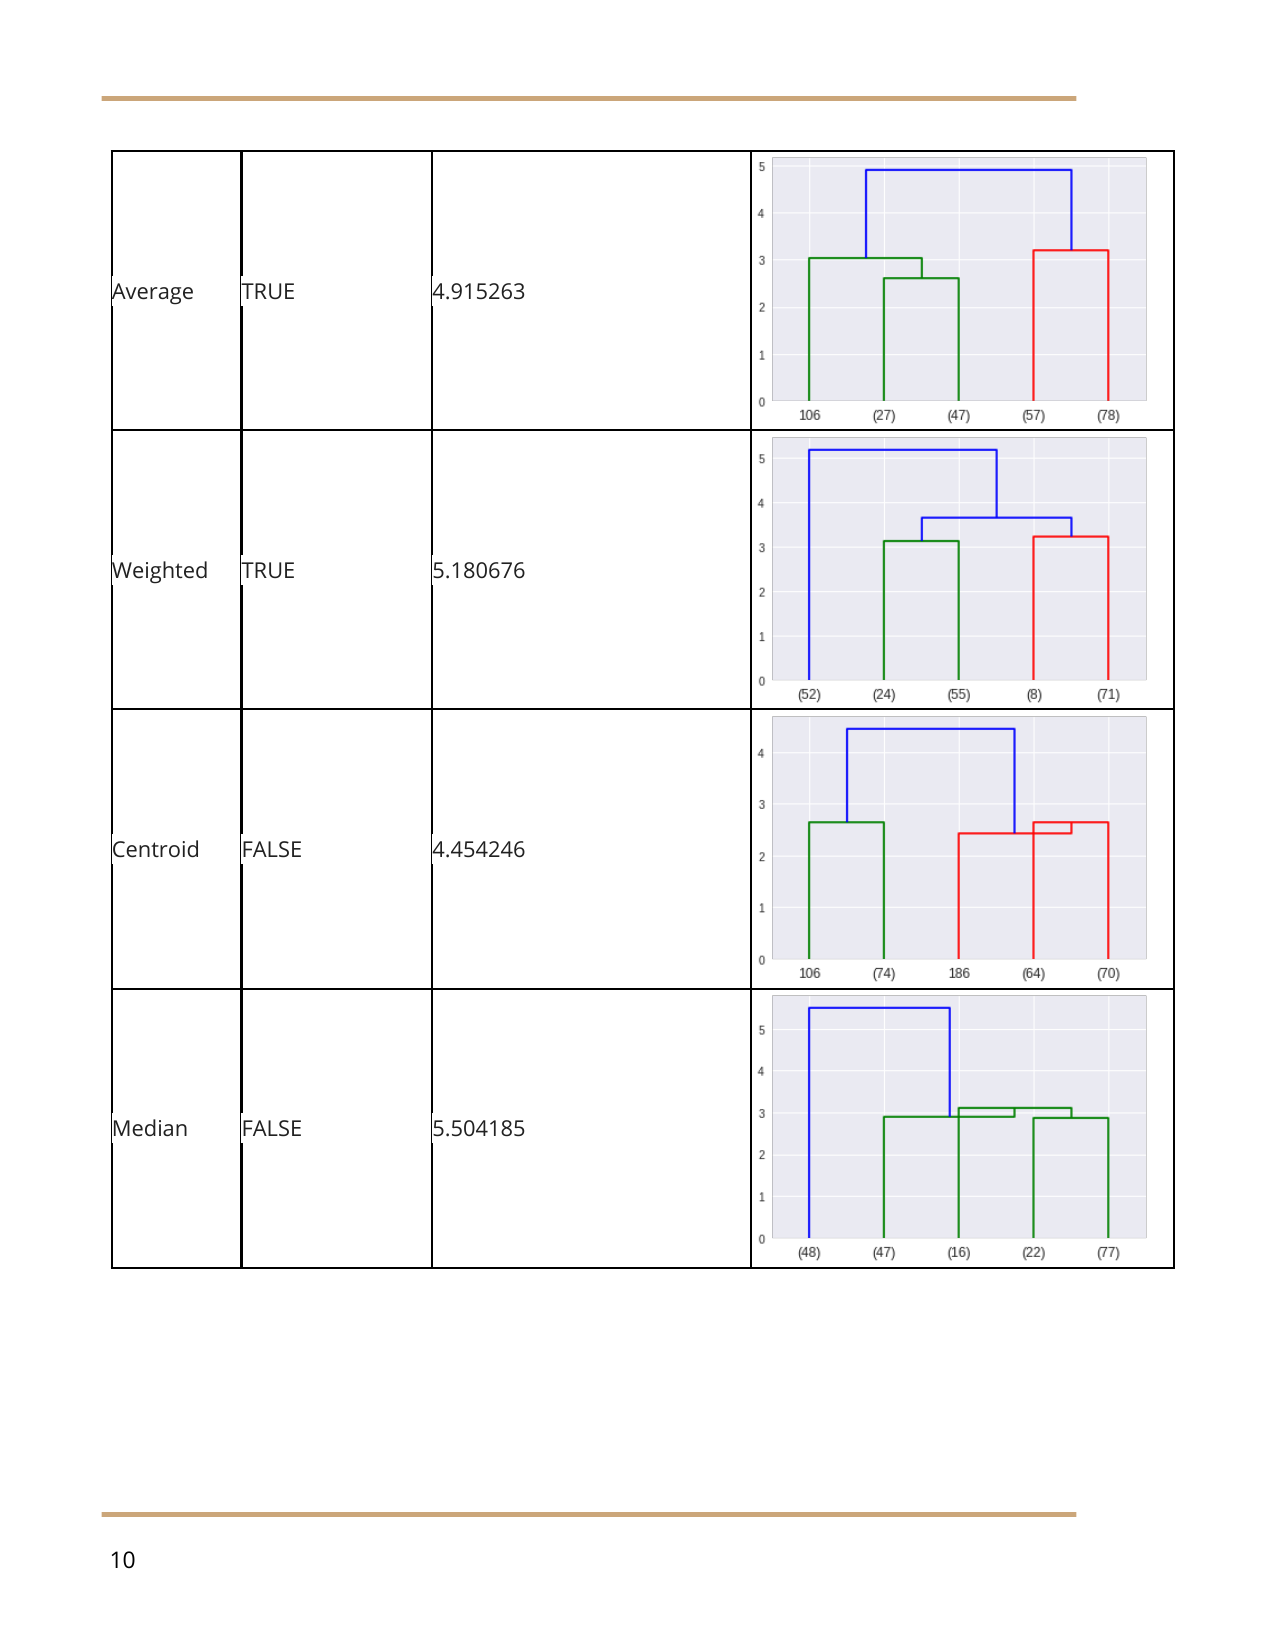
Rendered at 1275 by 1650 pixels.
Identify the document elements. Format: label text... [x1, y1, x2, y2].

table_cell [1153, 431, 1173, 708]
table_cell Weighted [113, 431, 240, 708]
picture [750, 710, 1153, 988]
table_cell TRUE [243, 152, 431, 429]
table_cell TRUE [243, 431, 431, 708]
picture [750, 152, 1153, 430]
table_cell 5.180676 [433, 431, 750, 708]
table_cell [1153, 152, 1173, 429]
picture [101, 96, 1077, 101]
table_cell Median [113, 990, 240, 1267]
table_cell FALSE [243, 710, 431, 987]
table_cell 4.454246 [433, 710, 750, 987]
table_cell [1153, 710, 1173, 987]
picture [750, 431, 1153, 709]
table_cell Centroid [113, 710, 240, 987]
table_cell FALSE [243, 990, 431, 1267]
table_cell 5.504185 [433, 990, 750, 1267]
picture [101, 1512, 1077, 1517]
picture [750, 989, 1153, 1267]
table_cell [1153, 990, 1173, 1267]
table_cell 4.915263 [433, 152, 750, 429]
table_cell Average [113, 152, 240, 429]
